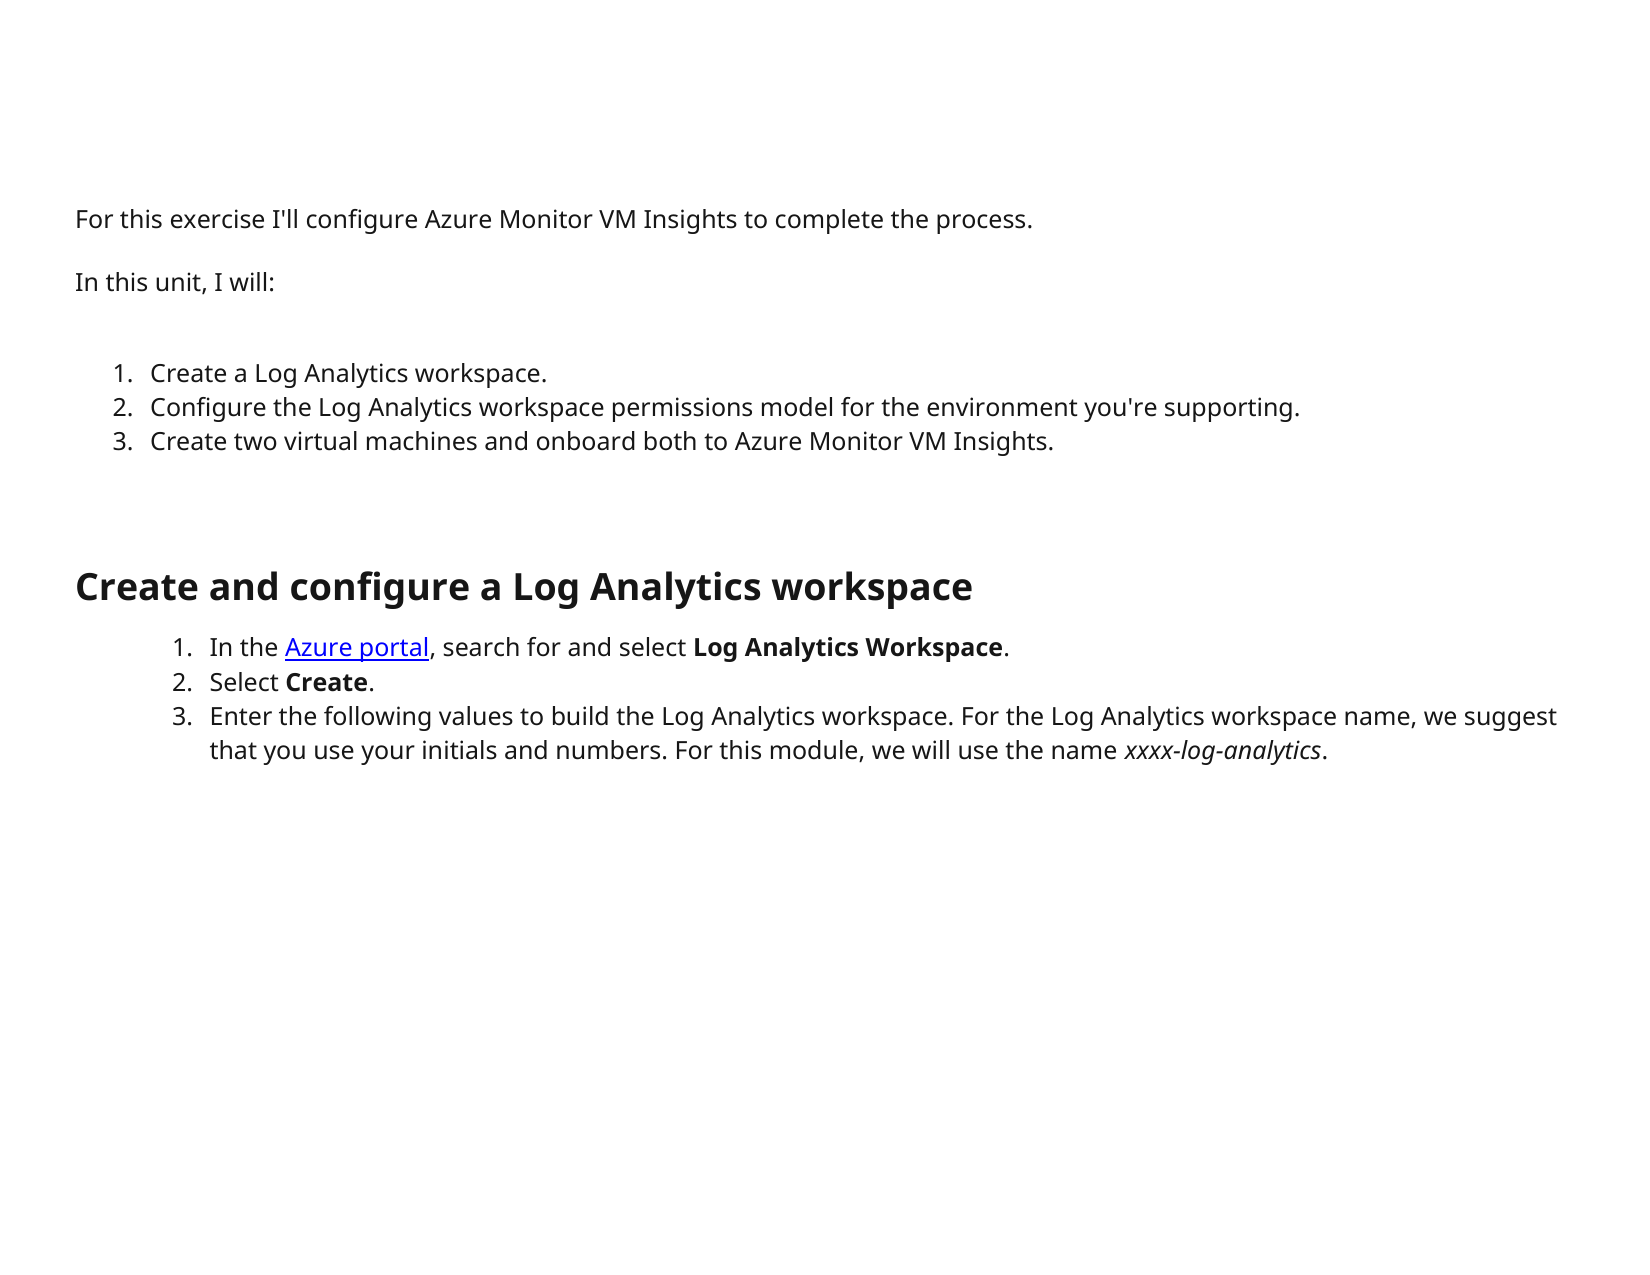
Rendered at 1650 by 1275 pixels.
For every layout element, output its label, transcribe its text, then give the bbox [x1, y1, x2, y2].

list Create two virtual machines and onboard both to Azure Monitor VM Insights. [112, 424, 1575, 458]
list Configure the Log Analytics workspace permissions model for the environment you're supporting. [112, 390, 1575, 424]
list In the Azure portal, search for and select Log Analytics Workspace. [172, 630, 1575, 664]
list Select Create. [172, 664, 1575, 698]
list Enter the following values to build the Log Analytics workspace. For the Log Analytics workspace name, we suggest that you use your initials and numbers. For this module, we will use the name xxxx-log-analytics. [172, 698, 1575, 766]
text Create and configure a Log Analytics workspace [75, 560, 1575, 611]
list Create a Log Analytics workspace. [112, 356, 1575, 390]
text For this exercise I'll configure Azure Monitor VM Insights to complete the process. [75, 201, 1575, 236]
text In this unit, I will: [75, 265, 1575, 299]
